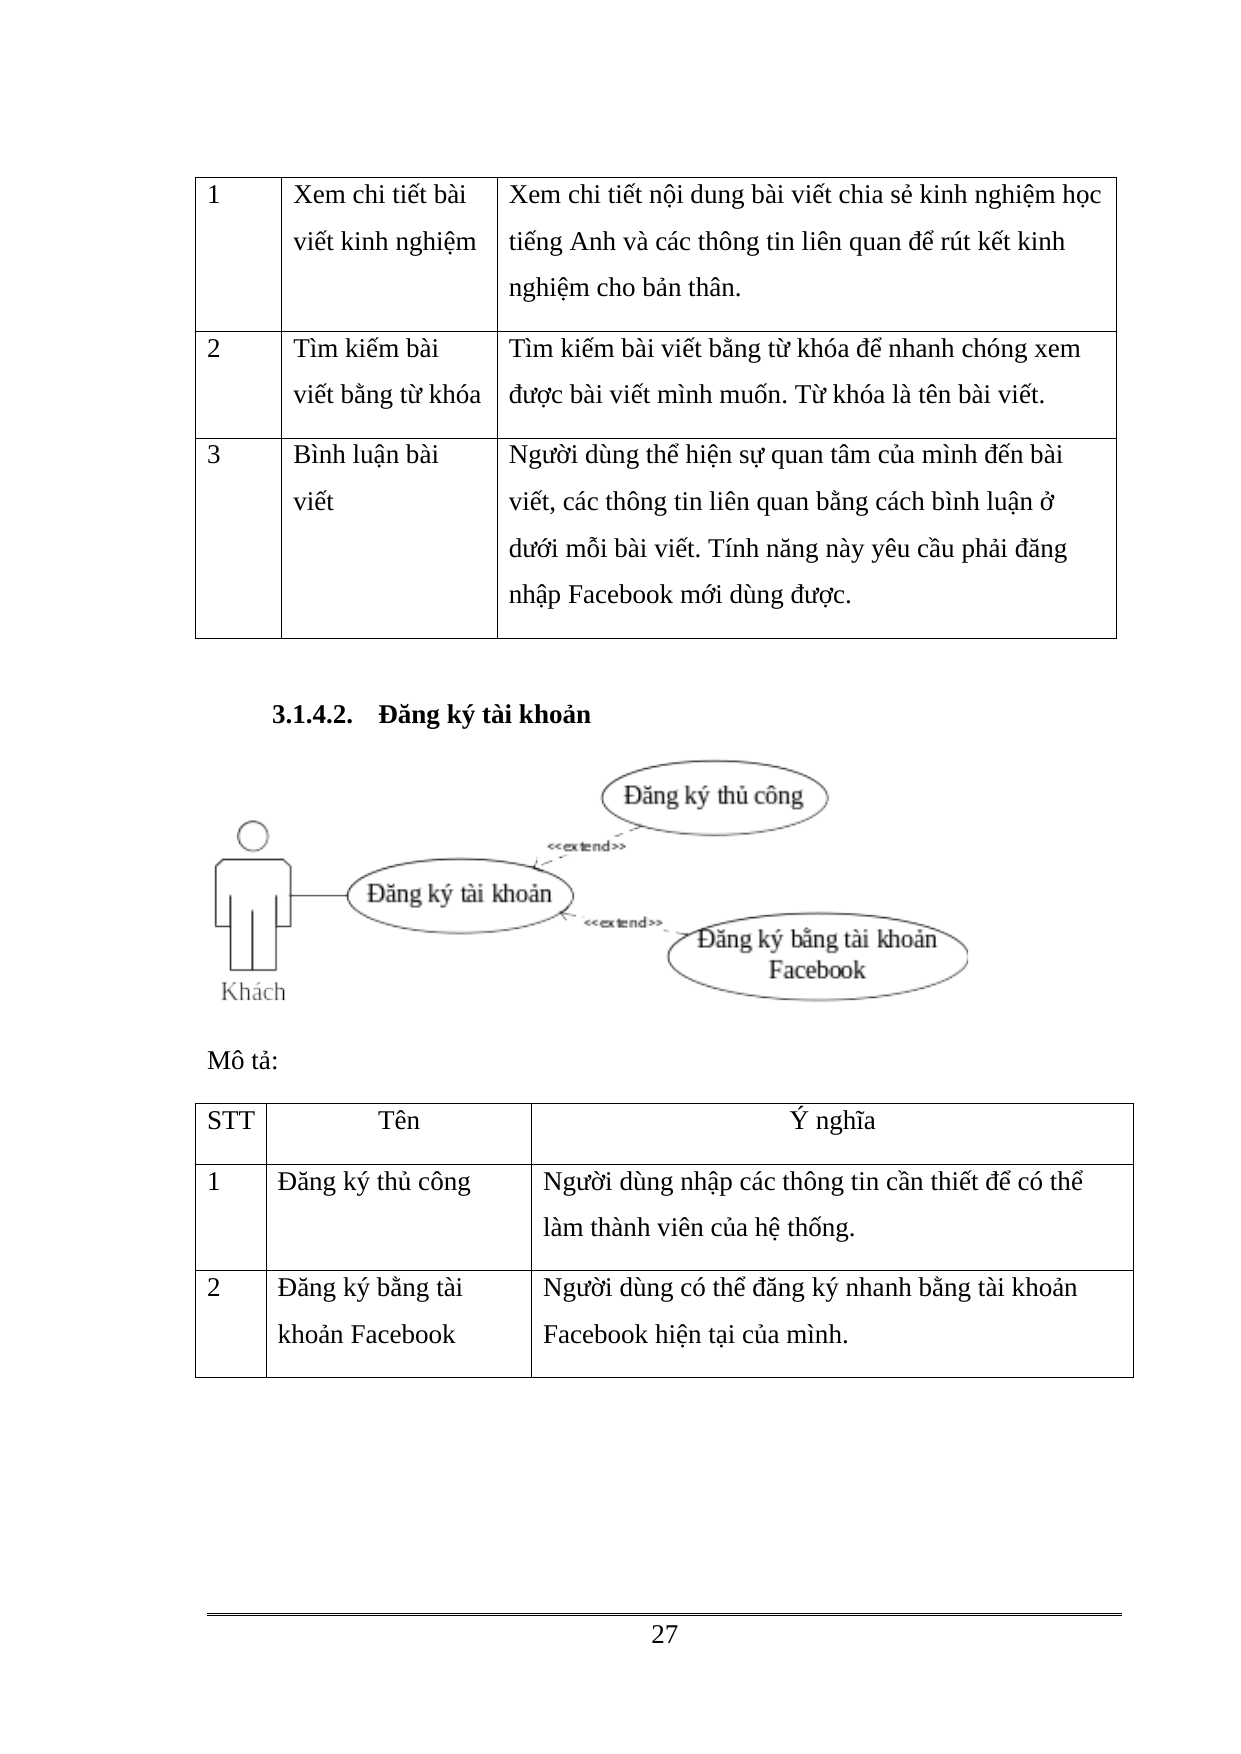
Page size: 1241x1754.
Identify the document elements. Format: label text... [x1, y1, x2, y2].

table_cell Tìm kiếm bài viết bằng từ khóa để nhanh chóng xem được bài viết mình muốn. Từ khóa là tên bài viết. [498, 332, 1116, 438]
table_cell 2 [196, 1271, 266, 1377]
table_cell 1 [196, 178, 281, 331]
table_cell 1 [196, 1165, 266, 1270]
table_cell Xem chi tiết bài viết kinh nghiệm [282, 178, 497, 331]
subtitle Đăng ký tài khoản [272, 698, 1122, 729]
table_header Tên [267, 1104, 531, 1163]
table_cell Bình luận bài viết [282, 439, 497, 638]
text Mô tả: [207, 1044, 1122, 1075]
table_cell Xem chi tiết nội dung bài viết chia sẻ kinh nghiệm học tiếng Anh và các thông tin liên quan để rút kết kinh nghiệm cho bản thân. [498, 178, 1116, 331]
table_header STT [196, 1104, 266, 1163]
table_cell Đăng ký thủ công [267, 1165, 531, 1270]
table_cell 3 [196, 439, 281, 638]
table_cell Người dùng có thể đăng ký nhanh bằng tài khoản Facebook hiện tại của mình. [532, 1271, 1133, 1377]
table_cell Đăng ký bằng tài khoản Facebook [267, 1271, 531, 1377]
table_cell Người dùng thể hiện sự quan tâm của mình đến bài viết, các thông tin liên quan bằng cách bình luận ở dưới mỗi bài viết. Tính năng này yêu cầu phải đăng nhập Facebook mới dùng được. [498, 439, 1116, 638]
table_cell 2 [196, 332, 281, 438]
table_cell Người dùng nhập các thông tin cần thiết để có thể làm thành viên của hệ thống. [532, 1165, 1133, 1270]
table_header Ý nghĩa [532, 1104, 1133, 1163]
table_cell Tìm kiếm bài viết bằng từ khóa [282, 332, 497, 438]
